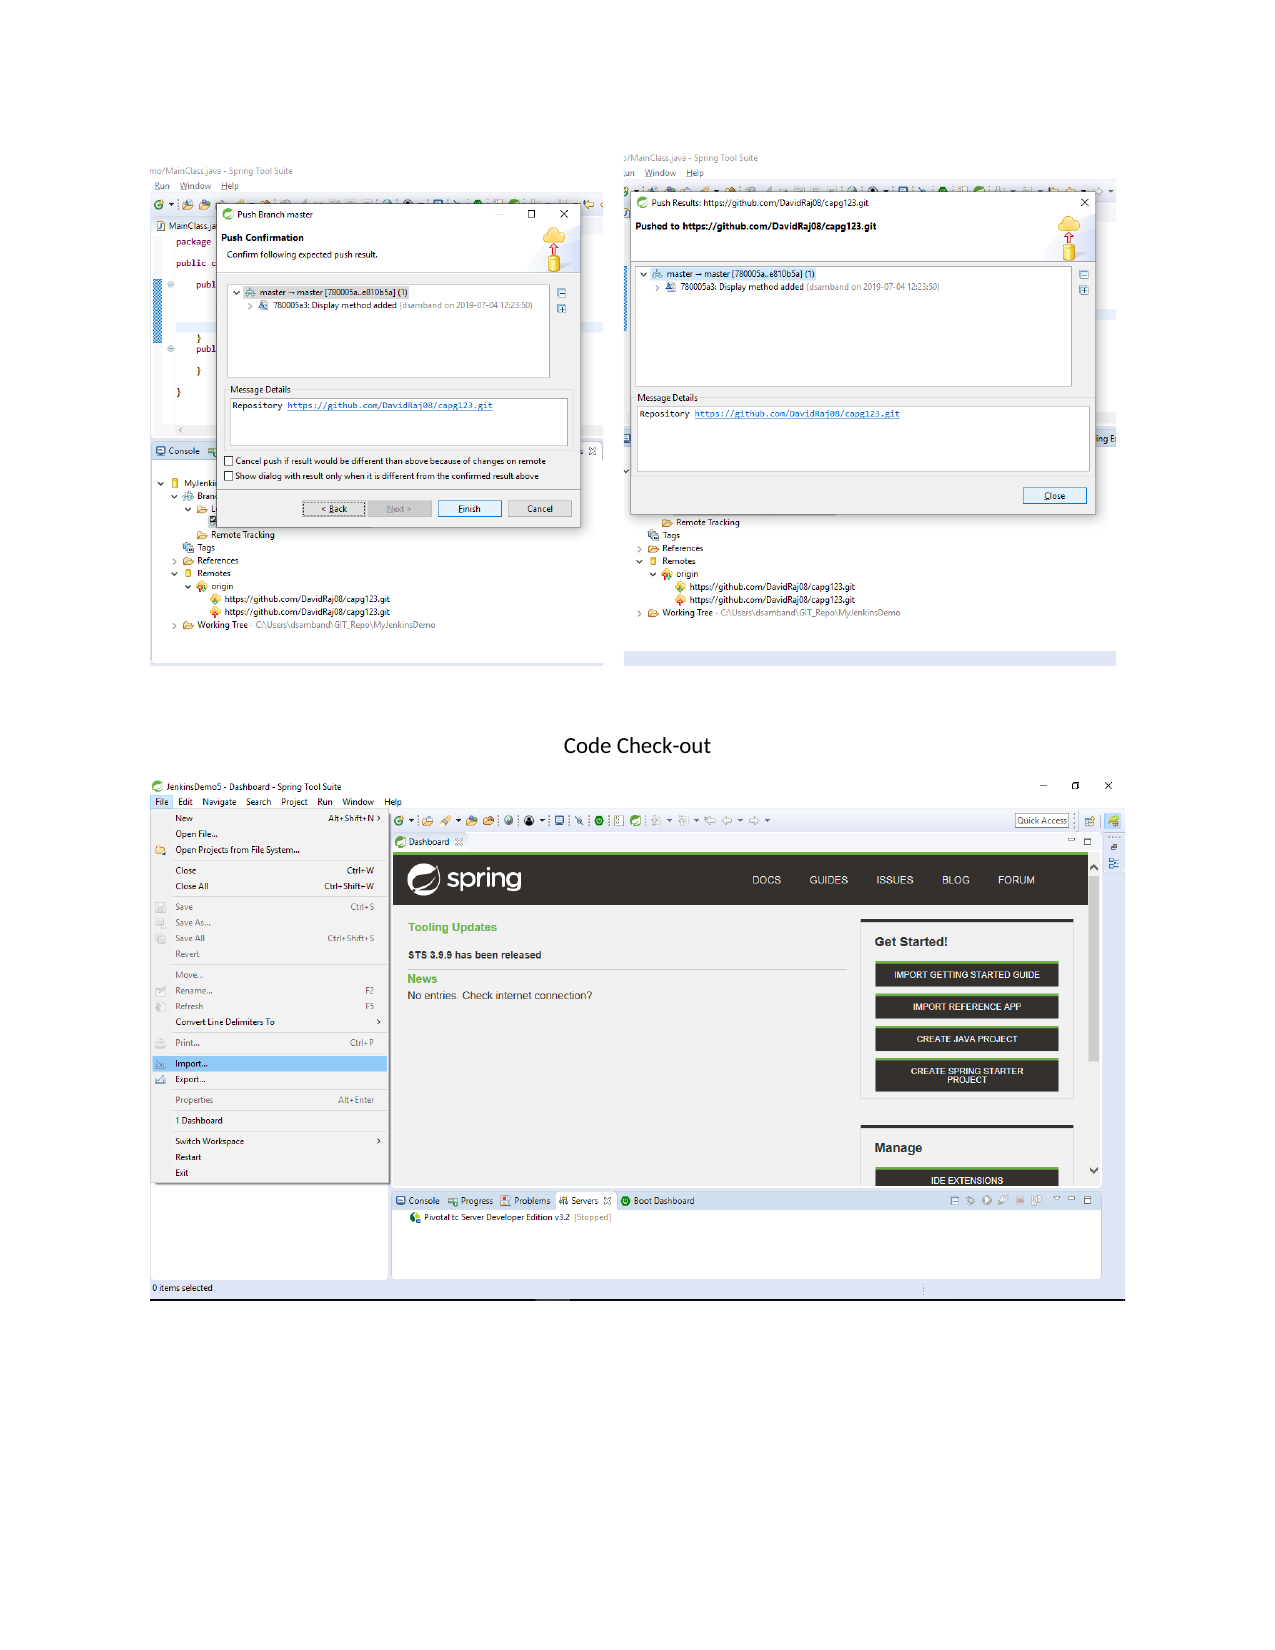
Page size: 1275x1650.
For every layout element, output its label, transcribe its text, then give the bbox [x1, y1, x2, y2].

picture [623, 150, 1117, 666]
text Code Check-out [150, 731, 1125, 759]
picture [150, 162, 604, 666]
picture [150, 778, 1125, 1301]
